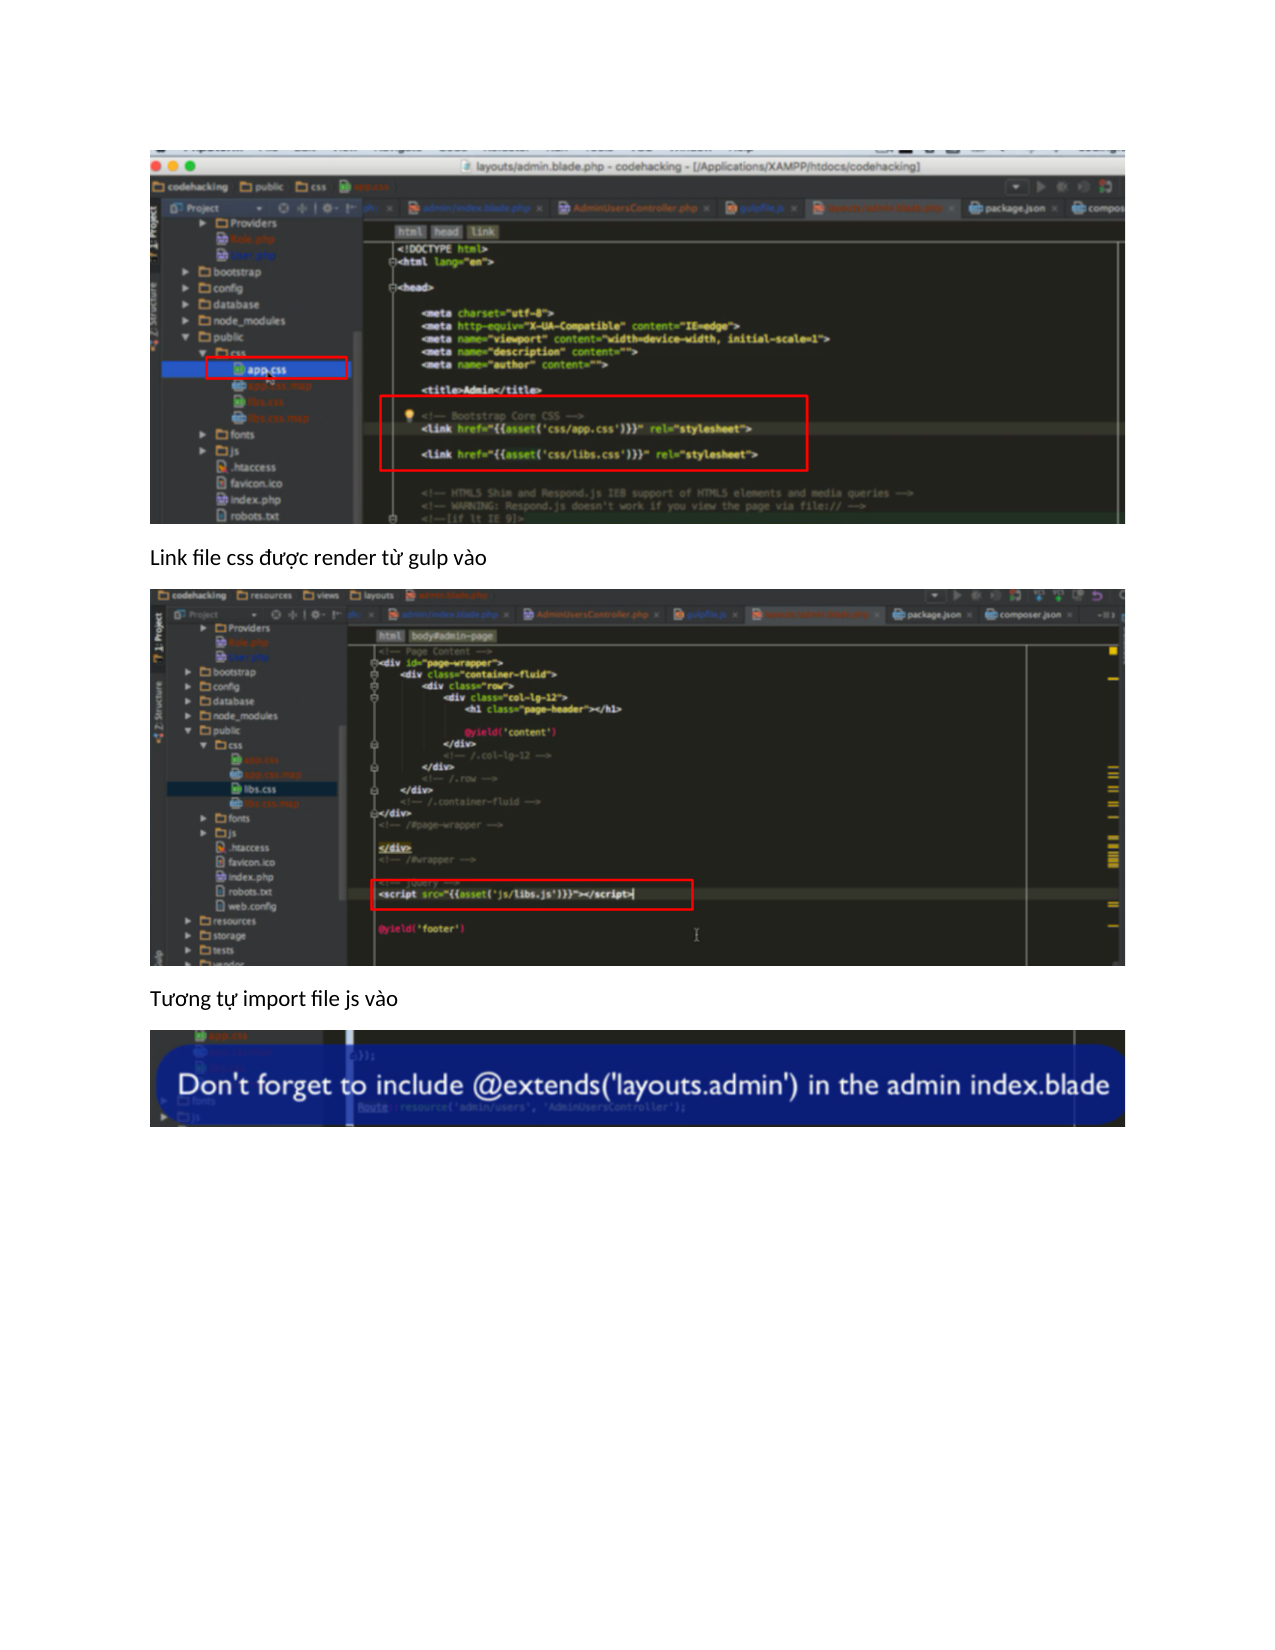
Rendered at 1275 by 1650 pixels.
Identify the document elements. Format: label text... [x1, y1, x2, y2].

picture [150, 589, 1125, 966]
picture [150, 1030, 1125, 1127]
text Link file css được render từ gulp vào [150, 543, 1125, 571]
picture [150, 150, 1125, 524]
text Tương tự import file js vào [150, 984, 1125, 1012]
